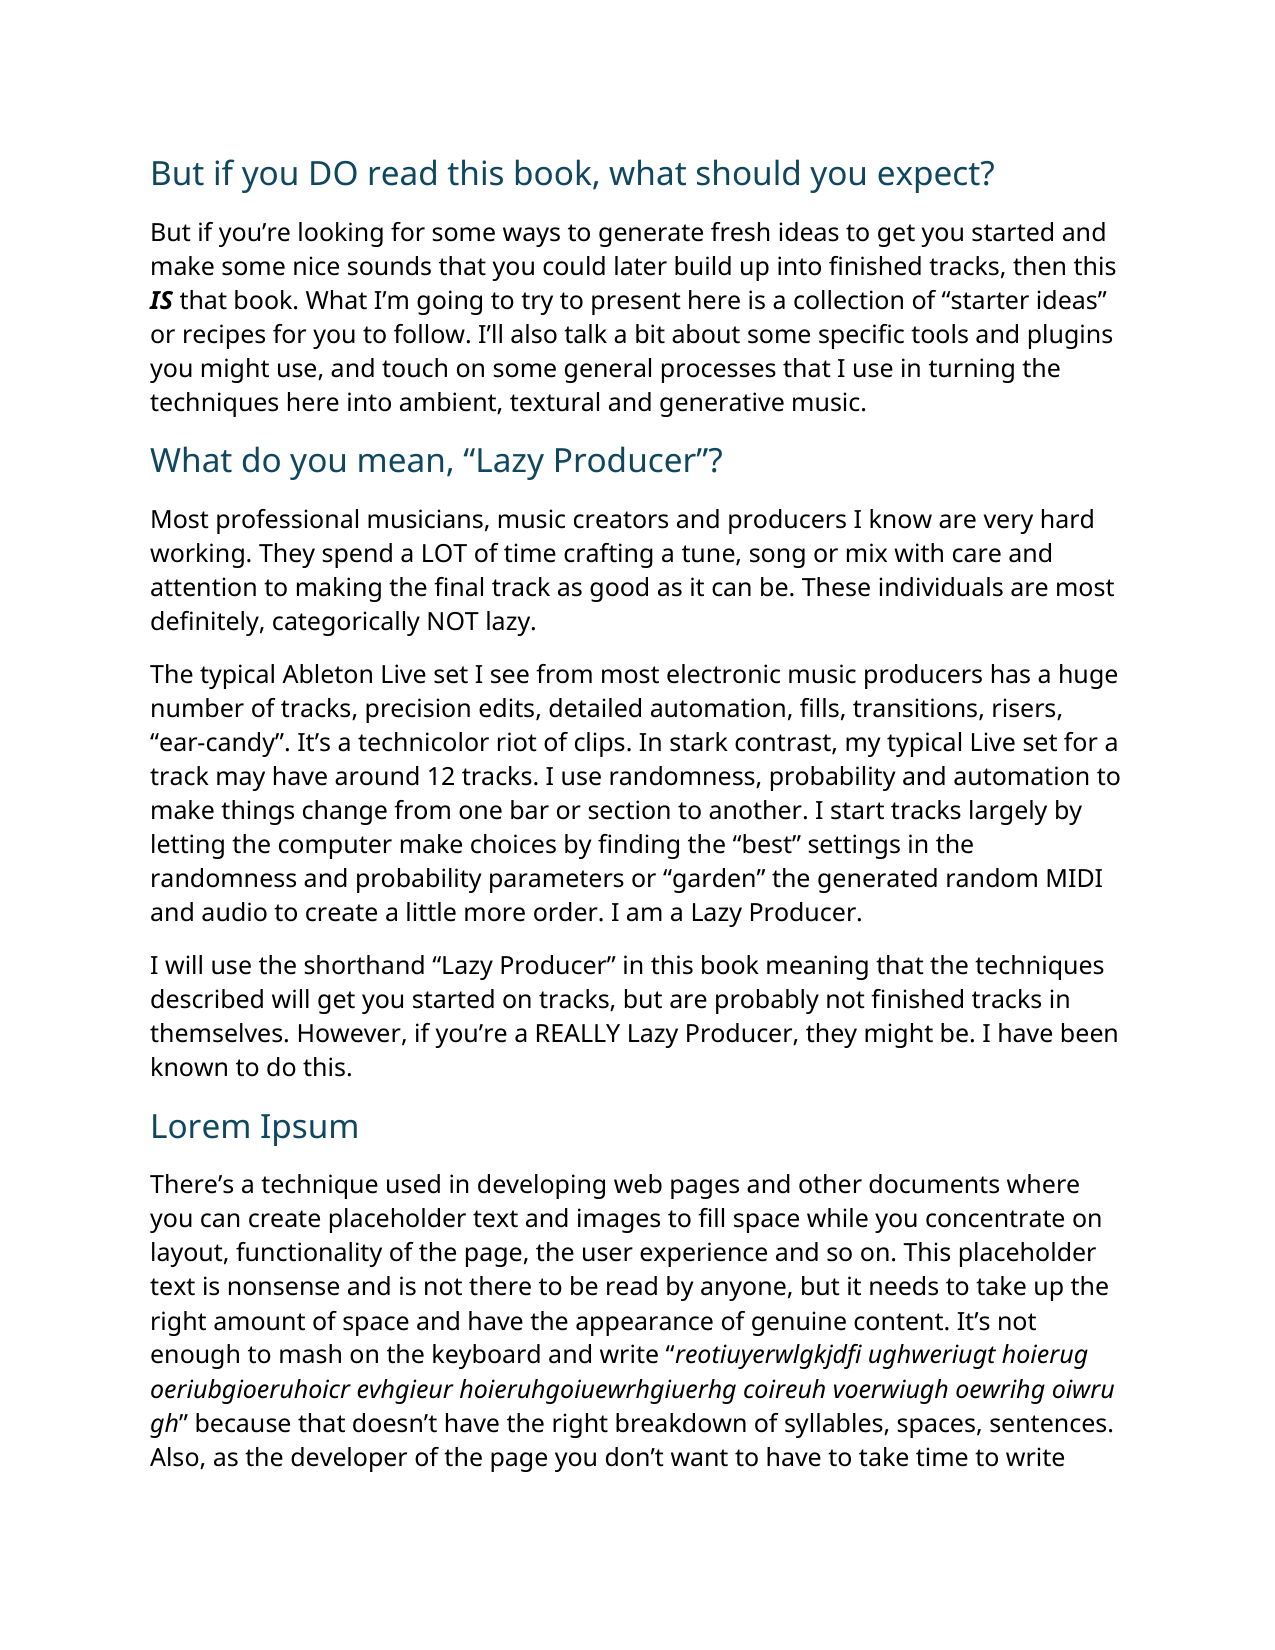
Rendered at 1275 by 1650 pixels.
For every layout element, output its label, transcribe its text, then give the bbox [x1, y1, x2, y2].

text But if you’re looking for some ways to generate fresh ideas to get you started and make some nice sounds that you could later build up into finished tracks, then this IS that book. What I’m going to try to present here is a collection of “starter ideas” or recipes for you to follow. I’ll also talk a bit about some specific tools and plugins you might use, and touch on some general processes that I use in turning the techniques here into ambient, textural and generative music. [150, 214, 1125, 418]
text I will use the shorthand “Lazy Producer” in this book meaning that the techniques described will get you started on tracks, but are probably not finished tracks in themselves. However, if you’re a REALLY Lazy Producer, they might be. I have been known to do this. [150, 948, 1125, 1084]
subtitle But if you DO read this book, what should you expect? [150, 150, 1125, 195]
text The typical Ableton Live set I see from most electronic music producers has a huge number of tracks, precision edits, detailed automation, fills, transitions, risers, “ear-candy”. It’s a technicolor riot of clips. In stark contrast, my typical Live set for a track may have around 12 tracks. I use randomness, probability and automation to make things change from one bar or section to another. I start tracks largely by letting the computer make choices by finding the “best” settings in the randomness and probability parameters or “garden” the generated random MIDI and audio to create a little more order. I am a Lazy Producer. [150, 656, 1125, 929]
subtitle What do you mean, “Lazy Producer”? [150, 437, 1125, 483]
text Most professional musicians, music creators and producers I know are very hard working. They spend a LOT of time crafting a tune, song or mix with care and attention to making the final track as good as it can be. These individuals are most definitely, categorically NOT lazy. [150, 501, 1125, 638]
subtitle Lorem Ipsum [150, 1103, 1125, 1148]
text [150, 1167, 1125, 1473]
